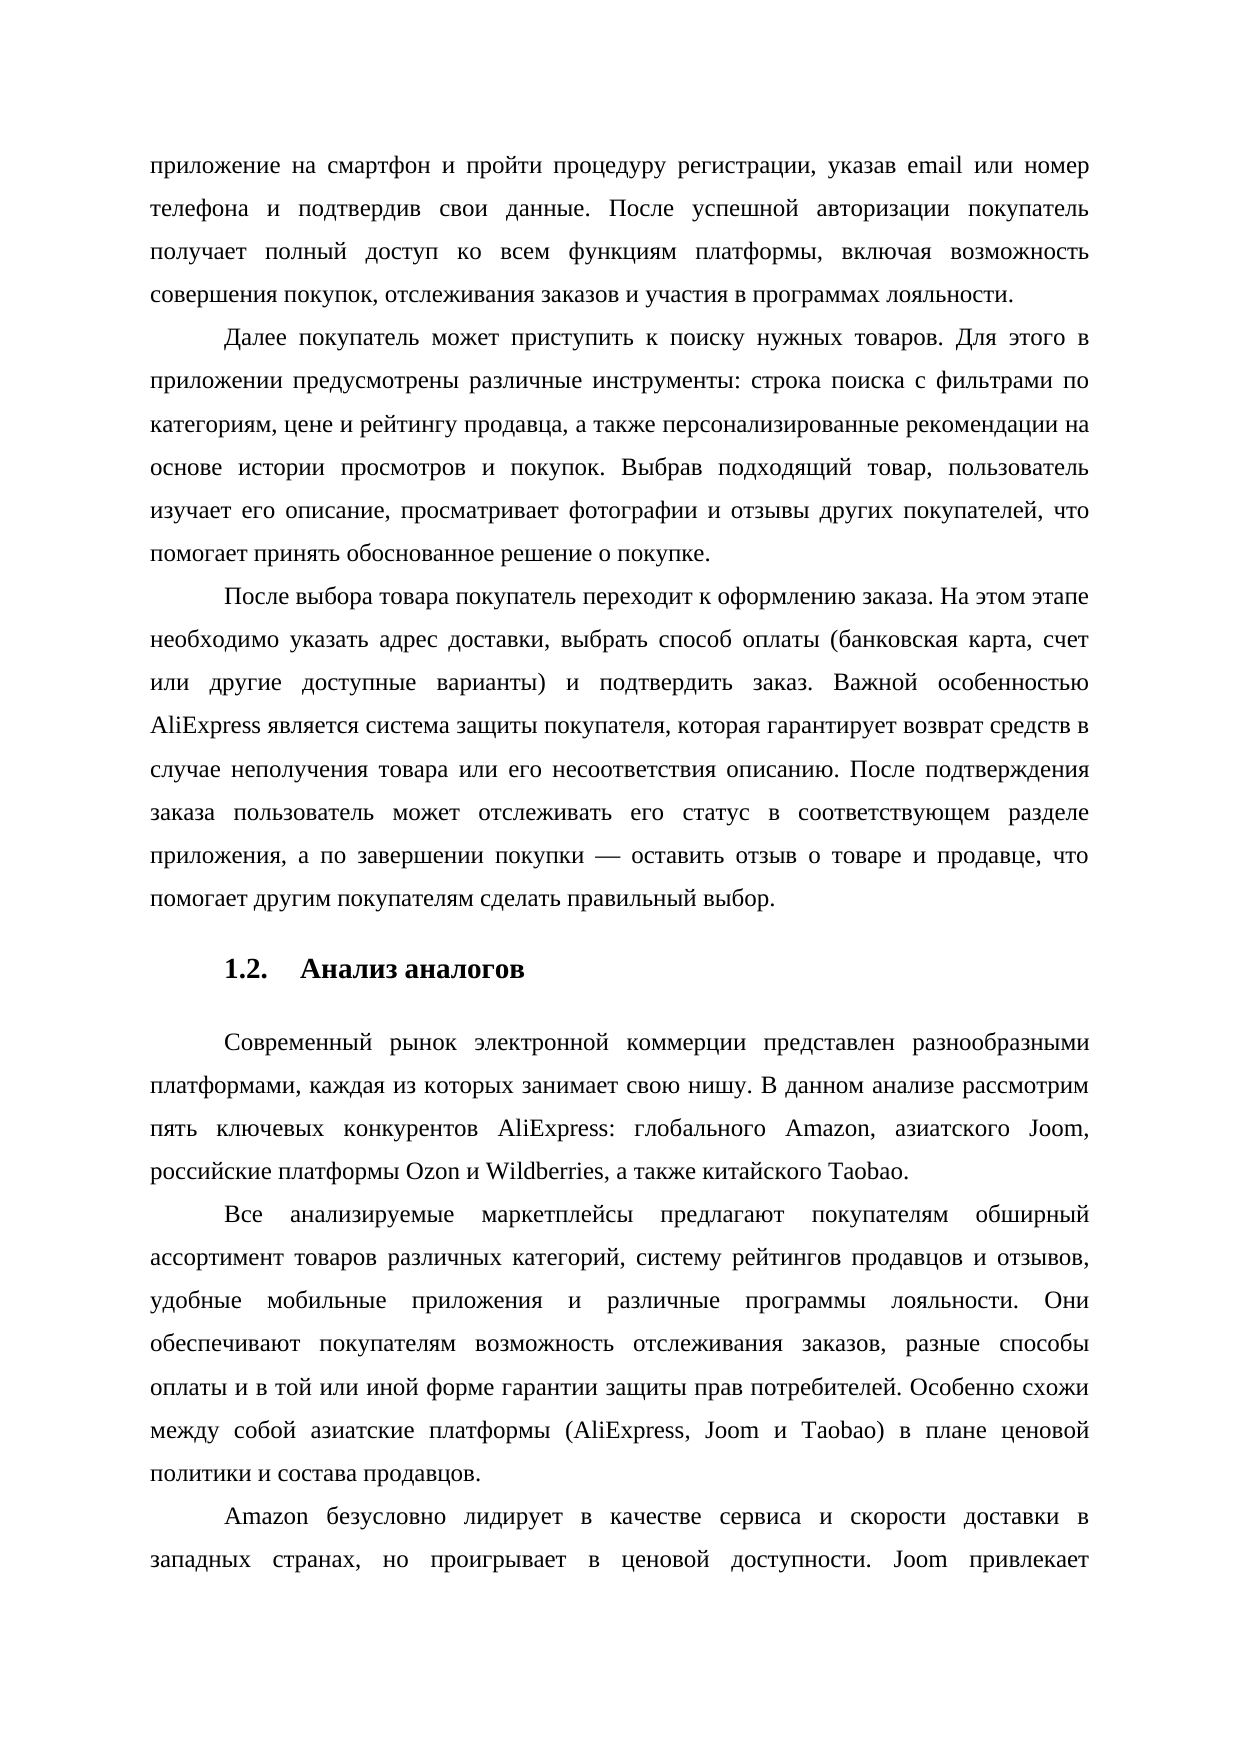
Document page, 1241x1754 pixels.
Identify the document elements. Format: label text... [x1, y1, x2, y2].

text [150, 1501, 1090, 1573]
text Анализ аналогов [150, 951, 1090, 985]
text Все анализируемые маркетплейсы предлагают покупателям обширный ассортимент товаров различных категорий, систему рейтингов продавцов и отзывов, удобные мобильные приложения и различные программы лояльности. Они обеспечивают покупателям возможность отслеживания заказов, разные способы оплаты и в той или иной форме гарантии защиты прав потребителей. Особенно схожи между собой азиатские платформы (AliExpress, Joom и Taobao) в плане ценовой политики и состава продавцов. [150, 1199, 1090, 1487]
text После выбора товара покупатель переходит к оформлению заказа. На этом этапе необходимо указать адрес доставки, выбрать способ оплаты (банковская карта, счет или другие доступные варианты) и подтвердить заказ. Важной особенностью AliExpress является система защиты покупателя, которая гарантирует возврат средств в случае неполучения товара или его несоответствия описанию. После подтверждения заказа пользователь может отслеживать его статус в соответствующем разделе приложения, а по завершении покупки — оставить отзыв о товаре и продавце, что помогает другим покупателям сделать правильный выбор. [150, 581, 1090, 912]
text Далее покупатель может приступить к поиску нужных товаров. Для этого в приложении предусмотрены различные инструменты: строка поиска с фильтрами по категориям, цене и рейтингу продавца, а также персонализированные рекомендации на основе истории просмотров и покупок. Выбрав подходящий товар, пользователь изучает его описание, просматривает фотографии и отзывы других покупателей, что помогает принять обоснованное решение о покупке. [150, 322, 1090, 567]
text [150, 150, 1090, 308]
text Современный рынок электронной коммерции представлен разнообразными платформами, каждая из которых занимает свою нишу. В данном анализе рассмотрим пять ключевых конкурентов AliExpress: глобального Amazon, азиатского Joom, российские платформы Ozon и Wildberries, а также китайского Taobao. [150, 1027, 1090, 1185]
